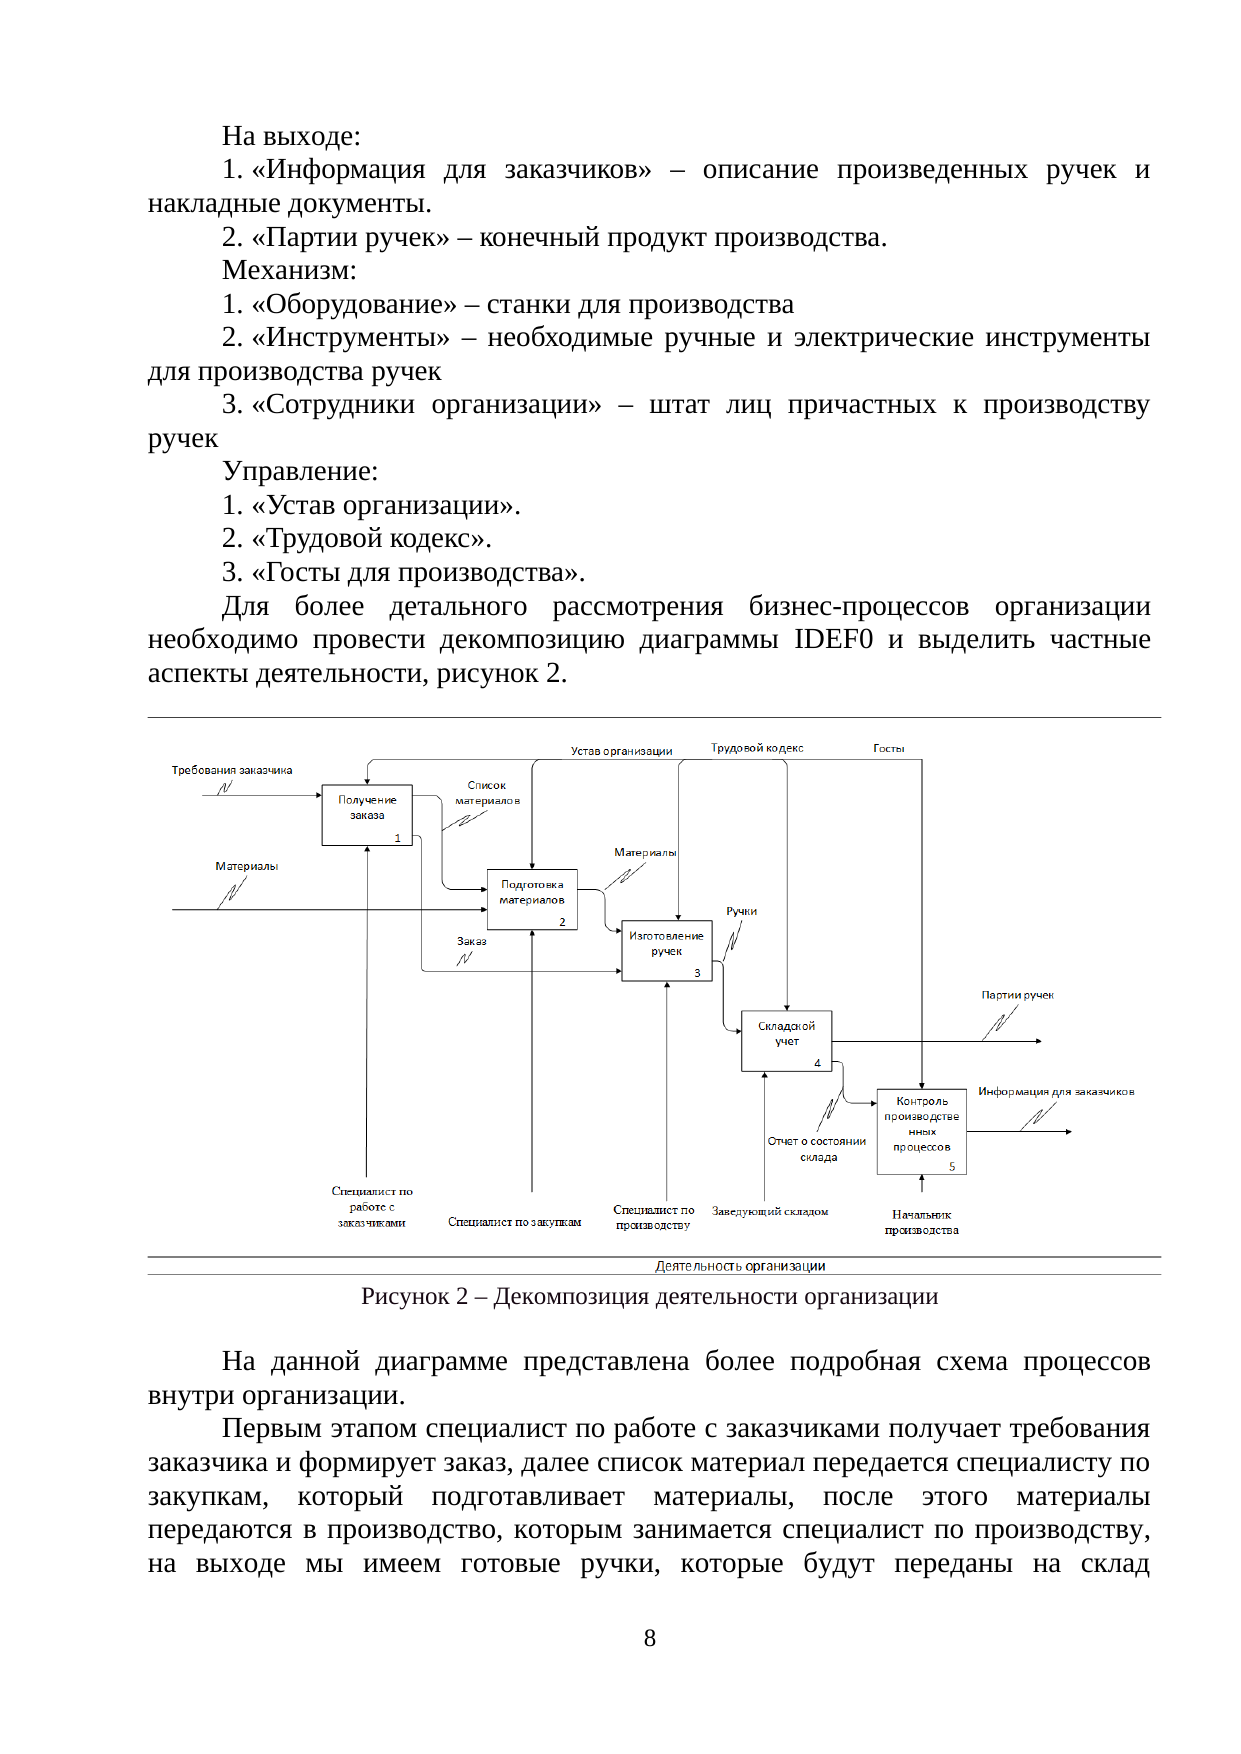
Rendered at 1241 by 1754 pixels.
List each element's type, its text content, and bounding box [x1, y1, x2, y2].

text Управление: [148, 453, 1152, 487]
list «Информация для заказчиков» – описание произведенных ручек и накладные документы. [148, 152, 1152, 219]
picture [147, 717, 1162, 1282]
text Для более детального рассмотрения бизнес-процессов организации необходимо провести декомпозицию диаграммы IDEF0 и выделить частные аспекты деятельности, рисунок 2. [148, 588, 1152, 688]
text Рисунок 2 – Декомпозиция деятельности организации [148, 1282, 1152, 1310]
list «Сотрудники организации» – штат лиц причастных к производству ручек [148, 386, 1152, 453]
list «Устав организации». [148, 487, 1152, 521]
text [148, 1411, 1152, 1578]
list «Трудовой кодекс». [148, 521, 1152, 554]
text На выходе: [148, 118, 1152, 152]
list «Оборудование» – станки для производства [148, 286, 1152, 319]
list «Инструменты» – необходимые ручные и электрические инструменты для производства ручек [148, 319, 1152, 386]
list «Госты для производства». [148, 554, 1152, 588]
text Механизм: [148, 252, 1152, 286]
text На данной диаграмме представлена более подробная схема процессов внутри организации. [148, 1343, 1152, 1411]
list «Партии ручек» – конечный продукт производства. [148, 219, 1152, 252]
